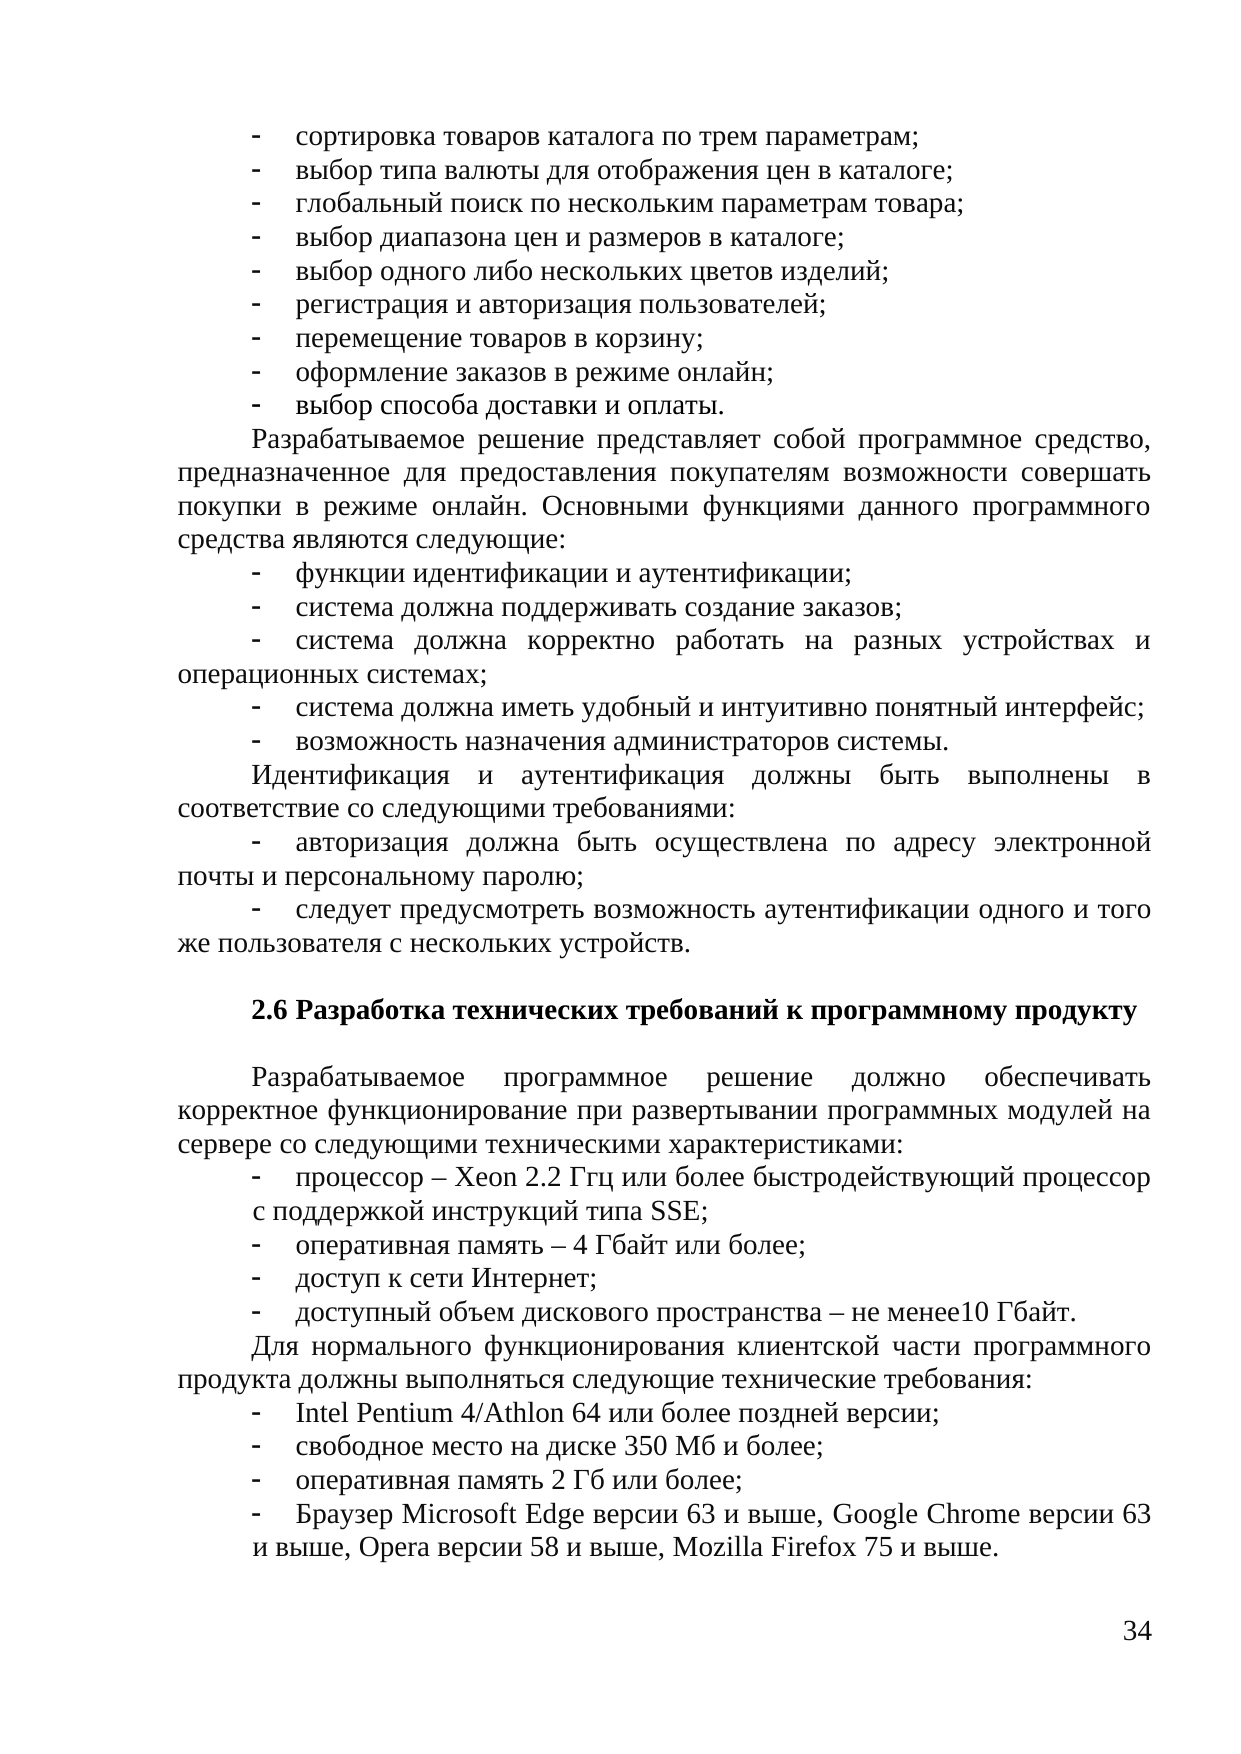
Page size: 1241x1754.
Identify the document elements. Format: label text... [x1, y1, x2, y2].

list следует предусмотреть возможность аутентификации одного и того же пользователя с нескольких устройств. [177, 891, 1152, 958]
list Intel Pentium 4/Athlon 64 или более поздней версии; [251, 1395, 1152, 1428]
list функции идентификации и аутентификации; [177, 555, 1152, 589]
list доступный объем дискового пространства – не менее10 Гбайт. [251, 1294, 1152, 1328]
list оперативная память – 4 Гбайт или более; [251, 1227, 1152, 1260]
list авторизация должна быть осуществлена по адресу электронной почты и персональному паролю; [177, 824, 1152, 891]
list система должна корректно работать на разных устройствах и операционных системах; [177, 622, 1152, 689]
list доступ к сети Интернет; [251, 1260, 1152, 1294]
list сортировка товаров каталога по трем параметрам; [177, 118, 1152, 152]
list оформление заказов в режиме онлайн; [177, 354, 1152, 387]
subtitle Разработка технических требований к программному продукту [251, 992, 1152, 1025]
list выбор одного либо нескольких цветов изделий; [177, 253, 1152, 286]
list Браузер Microsoft Edge версии 63 и выше, Google Chrome версии 63 и выше, Opera версии 58 и выше, Mozilla Firefox 75 и выше. [251, 1496, 1152, 1563]
list оперативная память 2 Гб или более; [251, 1462, 1152, 1496]
list возможность назначения администраторов системы. [177, 723, 1152, 757]
list система должна поддерживать создание заказов; [177, 589, 1152, 622]
text Идентификация и аутентификация должны быть выполнены в соответствие со следующими требованиями: [177, 757, 1152, 824]
list выбор типа валюты для отображения цен в каталоге; [177, 152, 1152, 185]
text Разрабатываемое решение представляет собой программное средство, предназначенное для предоставления покупателям возможности совершать покупки в режиме онлайн. Основными функциями данного программного средства являются следующие: [177, 421, 1152, 555]
text Для нормального функционирования клиентской части программного продукта должны выполняться следующие технические требования: [177, 1328, 1152, 1395]
list перемещение товаров в корзину; [177, 320, 1152, 354]
list выбор диапазона цен и размеров в каталоге; [177, 219, 1152, 253]
list регистрация и авторизация пользователей; [177, 286, 1152, 320]
list глобальный поиск по нескольким параметрам товара; [177, 185, 1152, 219]
list свободное место на диске 350 Мб и более; [251, 1428, 1152, 1462]
list система должна иметь удобный и интуитивно понятный интерфейс; [177, 689, 1152, 723]
list выбор способа доставки и оплаты. [177, 387, 1152, 421]
list процессор – Xeon 2.2 Ггц или более быстродействующий процессор с поддержкой инструкций типа SSE; [251, 1159, 1152, 1227]
text Разрабатываемое программное решение должно обеспечивать корректное функционирование при развертывании программных модулей на сервере со следующими техническими характеристиками: [177, 1059, 1152, 1159]
